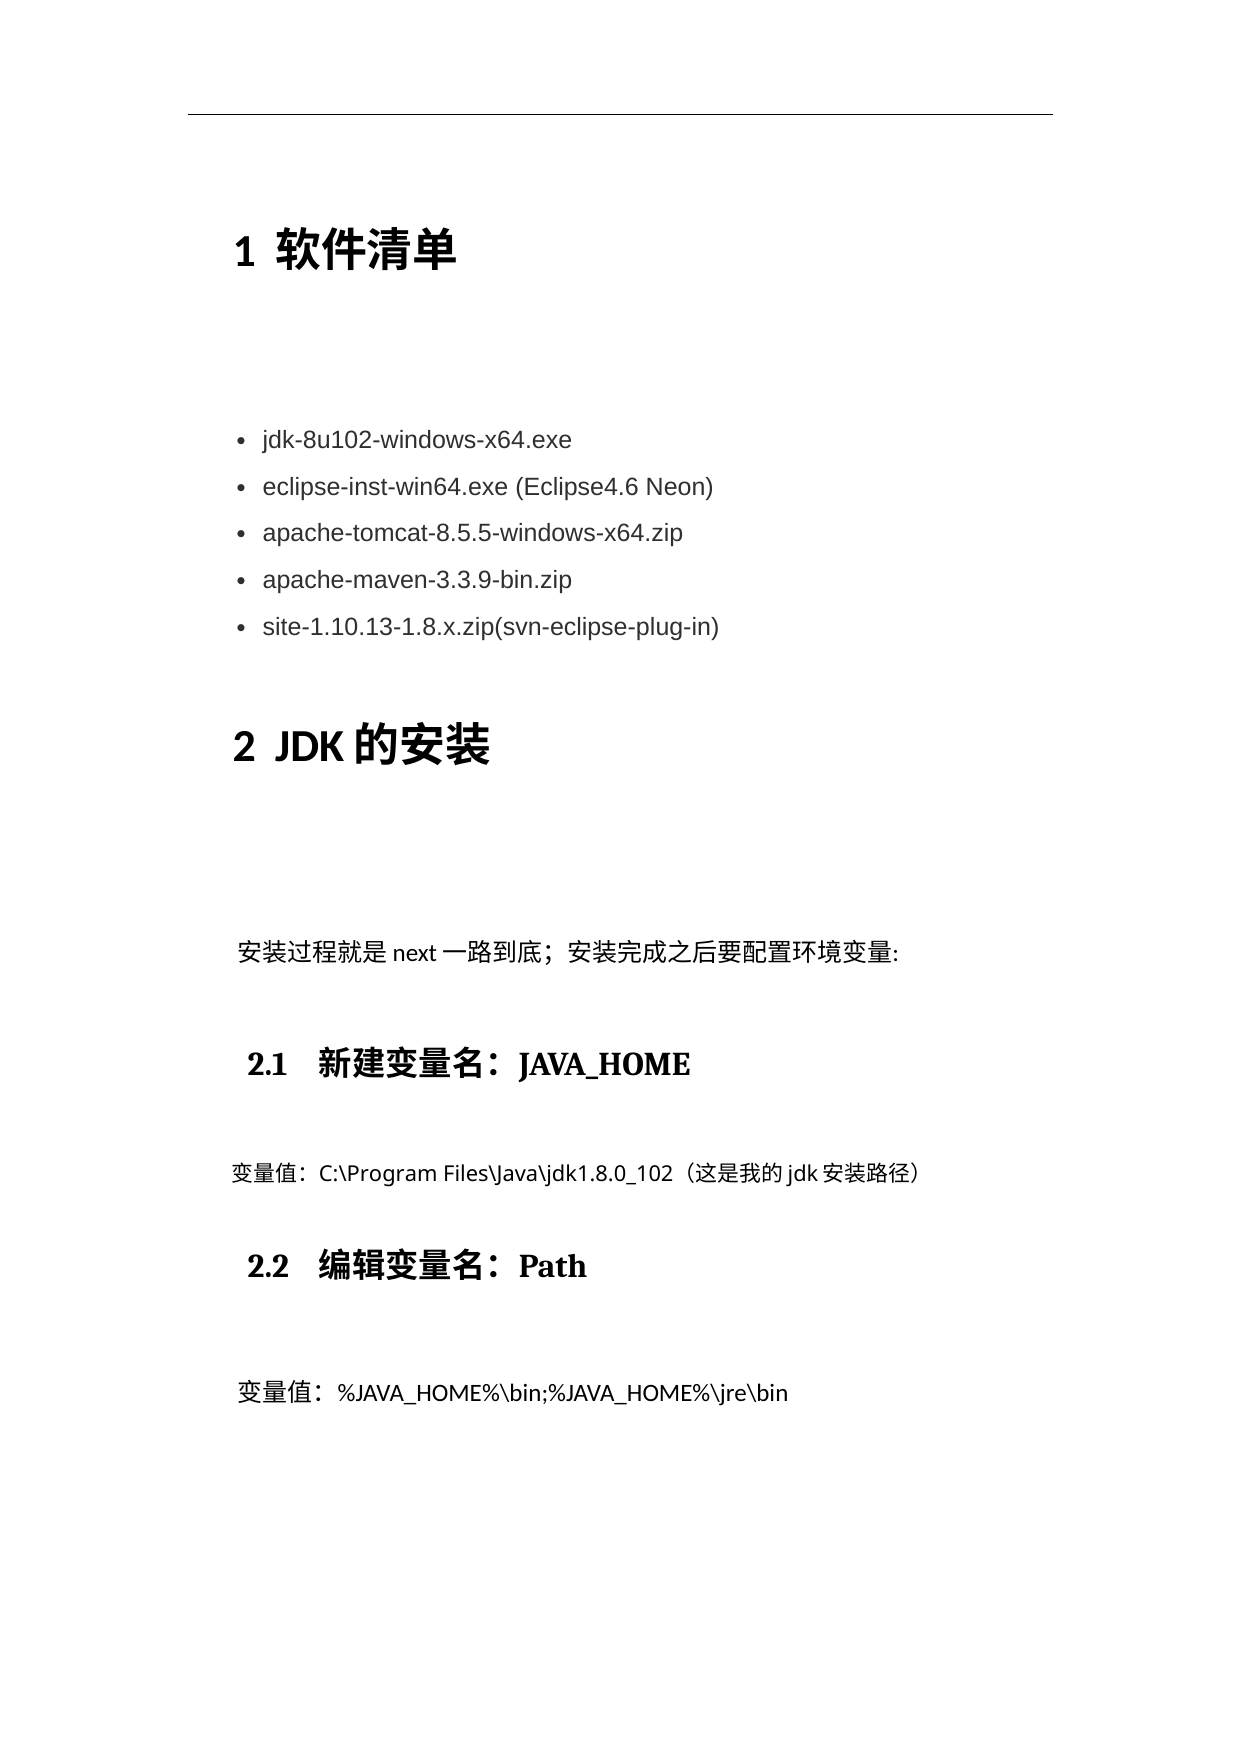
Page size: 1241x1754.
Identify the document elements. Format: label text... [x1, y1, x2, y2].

list eclipse-inst-win64.exe (Eclipse4.6 Neon) [187, 470, 1053, 502]
subtitle 新建变量名：JAVA_HOME [247, 1028, 1053, 1093]
list site-1.10.13-1.8.x.zip(svn-eclipse-plug-in) [187, 610, 1053, 643]
text 变量值：%JAVA_HOME%\bin;%JAVA_HOME%\jre\bin [187, 1358, 1053, 1423]
list apache-tomcat-8.5.5-windows-x64.zip [187, 517, 1053, 549]
text 变量值：C:\Program Files\Java\jdk1.8.0_102（这是我的jdk安装路径） [187, 1155, 1053, 1188]
subtitle JDK的安装 [232, 693, 1053, 790]
subtitle 软件清单 [232, 197, 1053, 295]
subtitle 编辑变量名：Path [247, 1231, 1053, 1296]
text 安装过程就是next一路到底；安装完成之后要配置环境变量: [187, 918, 1053, 983]
list jdk-8u102-windows-x64.exe [187, 423, 1053, 455]
list apache-maven-3.3.9-bin.zip [187, 563, 1053, 596]
